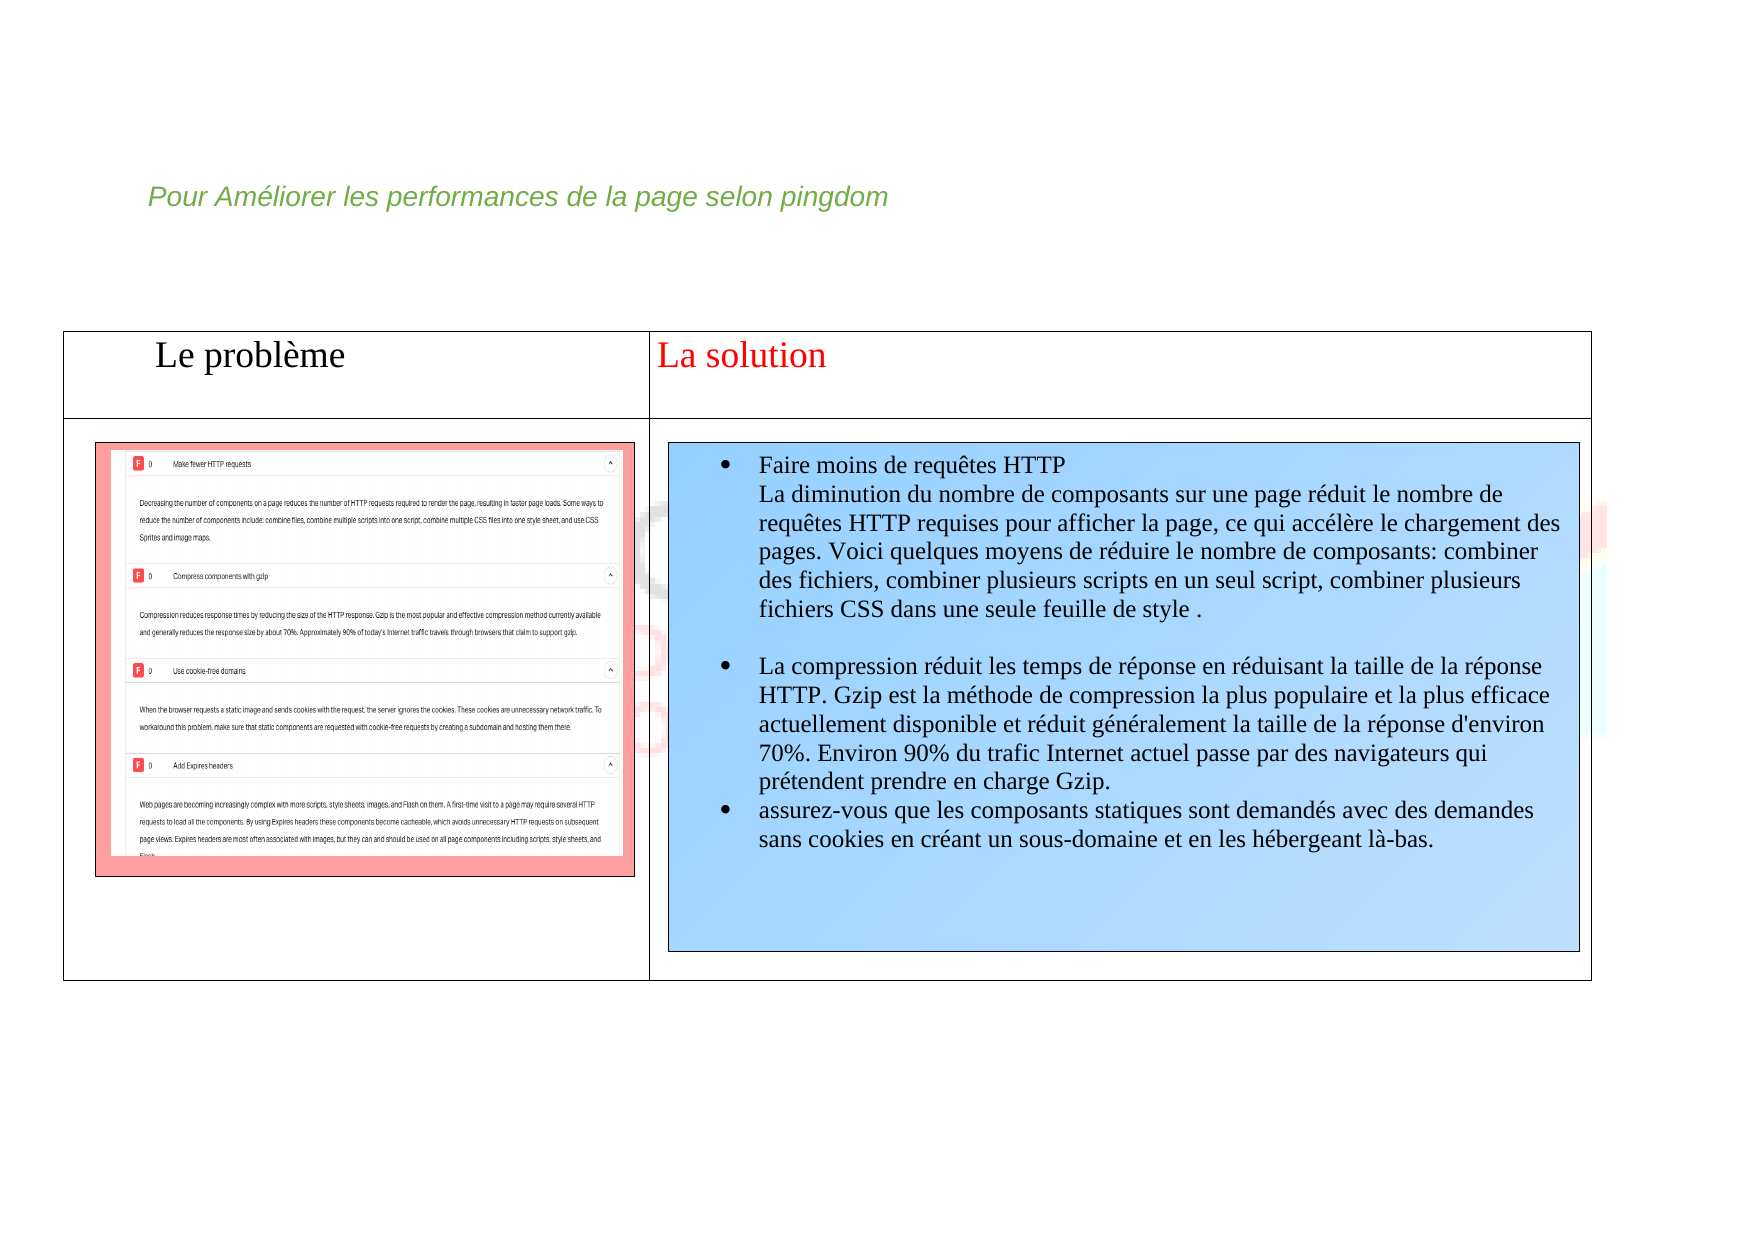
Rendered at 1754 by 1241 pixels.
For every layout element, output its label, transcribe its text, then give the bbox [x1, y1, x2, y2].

table_cell [650, 419, 1591, 980]
table_header Le problème [64, 332, 649, 418]
table_cell [64, 419, 649, 980]
text Pour Améliorer les performances de la page selon pingdom [148, 180, 1606, 212]
picture [111, 450, 623, 856]
table_header La solution [650, 332, 1591, 418]
